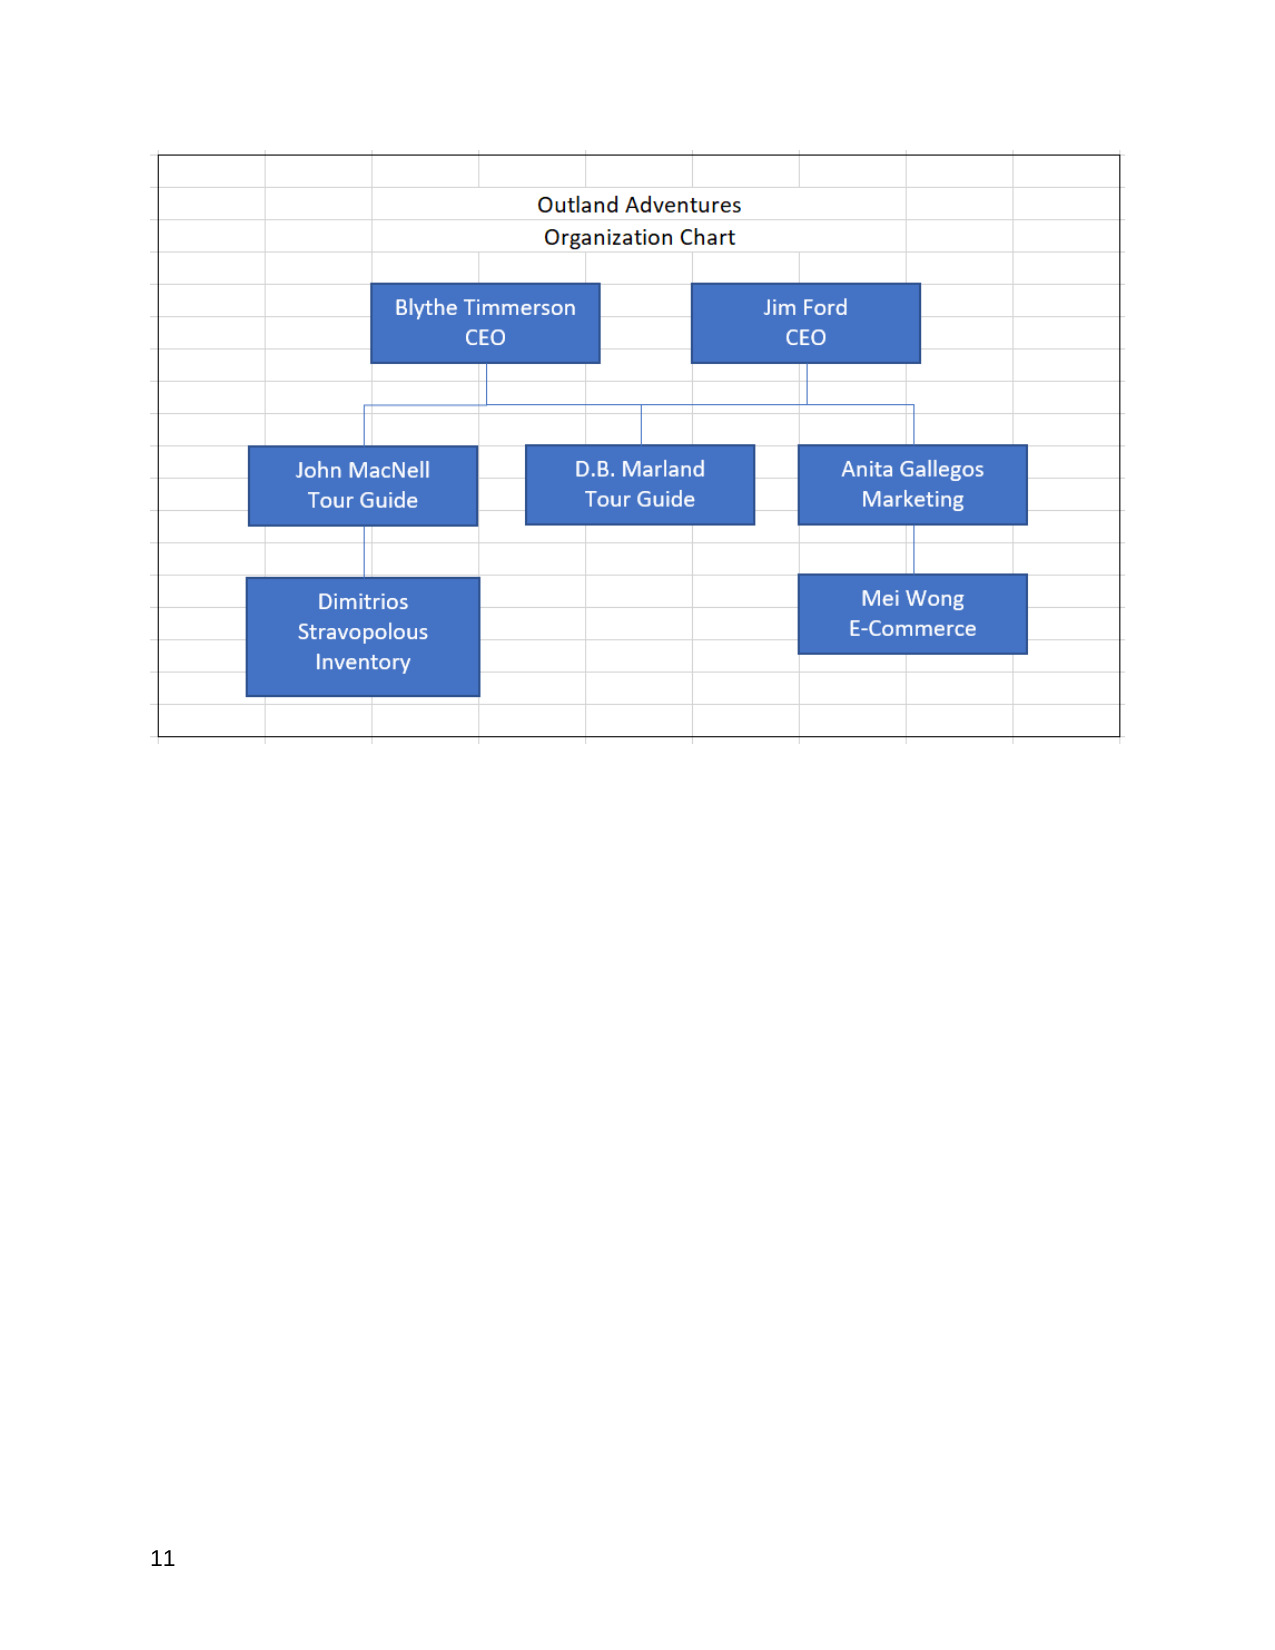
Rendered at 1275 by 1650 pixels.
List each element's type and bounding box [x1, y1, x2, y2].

picture [150, 150, 1125, 744]
